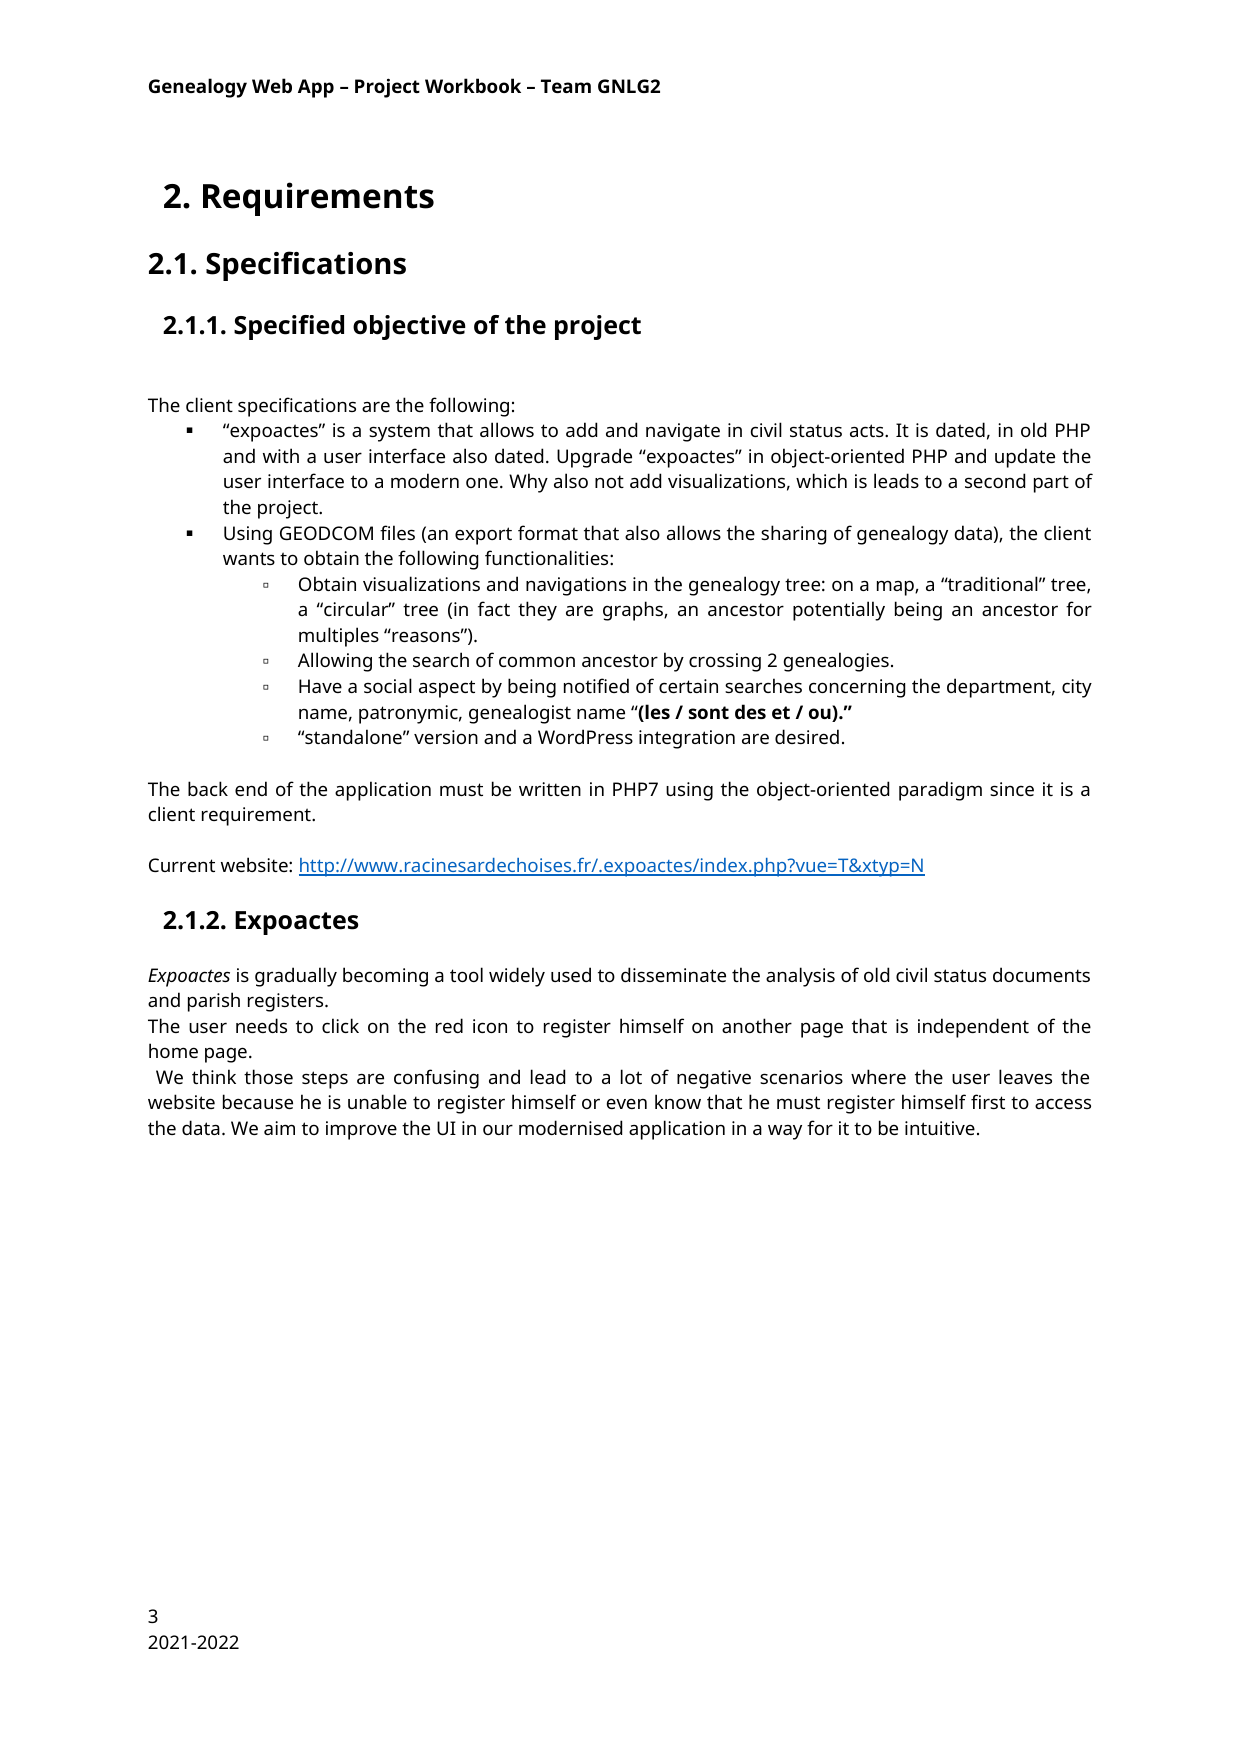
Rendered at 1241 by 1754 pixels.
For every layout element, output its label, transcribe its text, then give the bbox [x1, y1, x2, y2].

text The user needs to click on the red icon to register himself on another page that is independent of the home page. [148, 1013, 1093, 1064]
text The client specifications are the following: [148, 392, 1093, 418]
list “expoactes” is a system that allows to add and navigate in civil status acts. It is dated, in old PHP and with a user interface also dated. Upgrade “expoactes” in object-oriented PHP and update the user interface to a modern one. Why also not add visualizations, which is leads to a second part of the project. [185, 418, 1093, 520]
list Obtain visualizations and navigations in the genealogy tree: on a map, a “traditional” tree, a “circular” tree (in fact they are graphs, an ancestor potentially being an ancestor for multiples “reasons”). [260, 571, 1093, 648]
text Current website: http://www.racinesardechoises.fr/.expoactes/index.php?vue=T&xtyp=N [148, 852, 1093, 878]
list Allowing the search of common ancestor by crossing 2 genealogies. [260, 648, 1093, 673]
subtitle Expoactes [163, 903, 1093, 937]
text Expoactes is gradually becoming a tool widely used to disseminate the analysis of old civil status documents and parish registers. [148, 962, 1093, 1013]
text We think those steps are confusing and lead to a lot of negative scenarios where the user leaves the website because he is unable to register himself or even know that he must register himself first to access the data. We aim to improve the UI in our modernised application in a way for it to be intuitive. [148, 1064, 1093, 1141]
subtitle Specified objective of the project [163, 308, 1093, 342]
subtitle Specifications [148, 243, 1093, 283]
subtitle Requirements [163, 173, 1093, 218]
list Have a social aspect by being notified of certain searches concerning the department, city name, patronymic, genealogist name “(les / sont des et / ou).” [260, 673, 1093, 725]
text The back end of the application must be written in PHP7 using the object-oriented paradigm since it is a client requirement. [148, 776, 1093, 827]
list “standalone” version and a WordPress integration are desired. [260, 725, 1093, 750]
list Using GEODCOM files (an export format that also allows the sharing of genealogy data), the client wants to obtain the following functionalities: [185, 520, 1093, 571]
